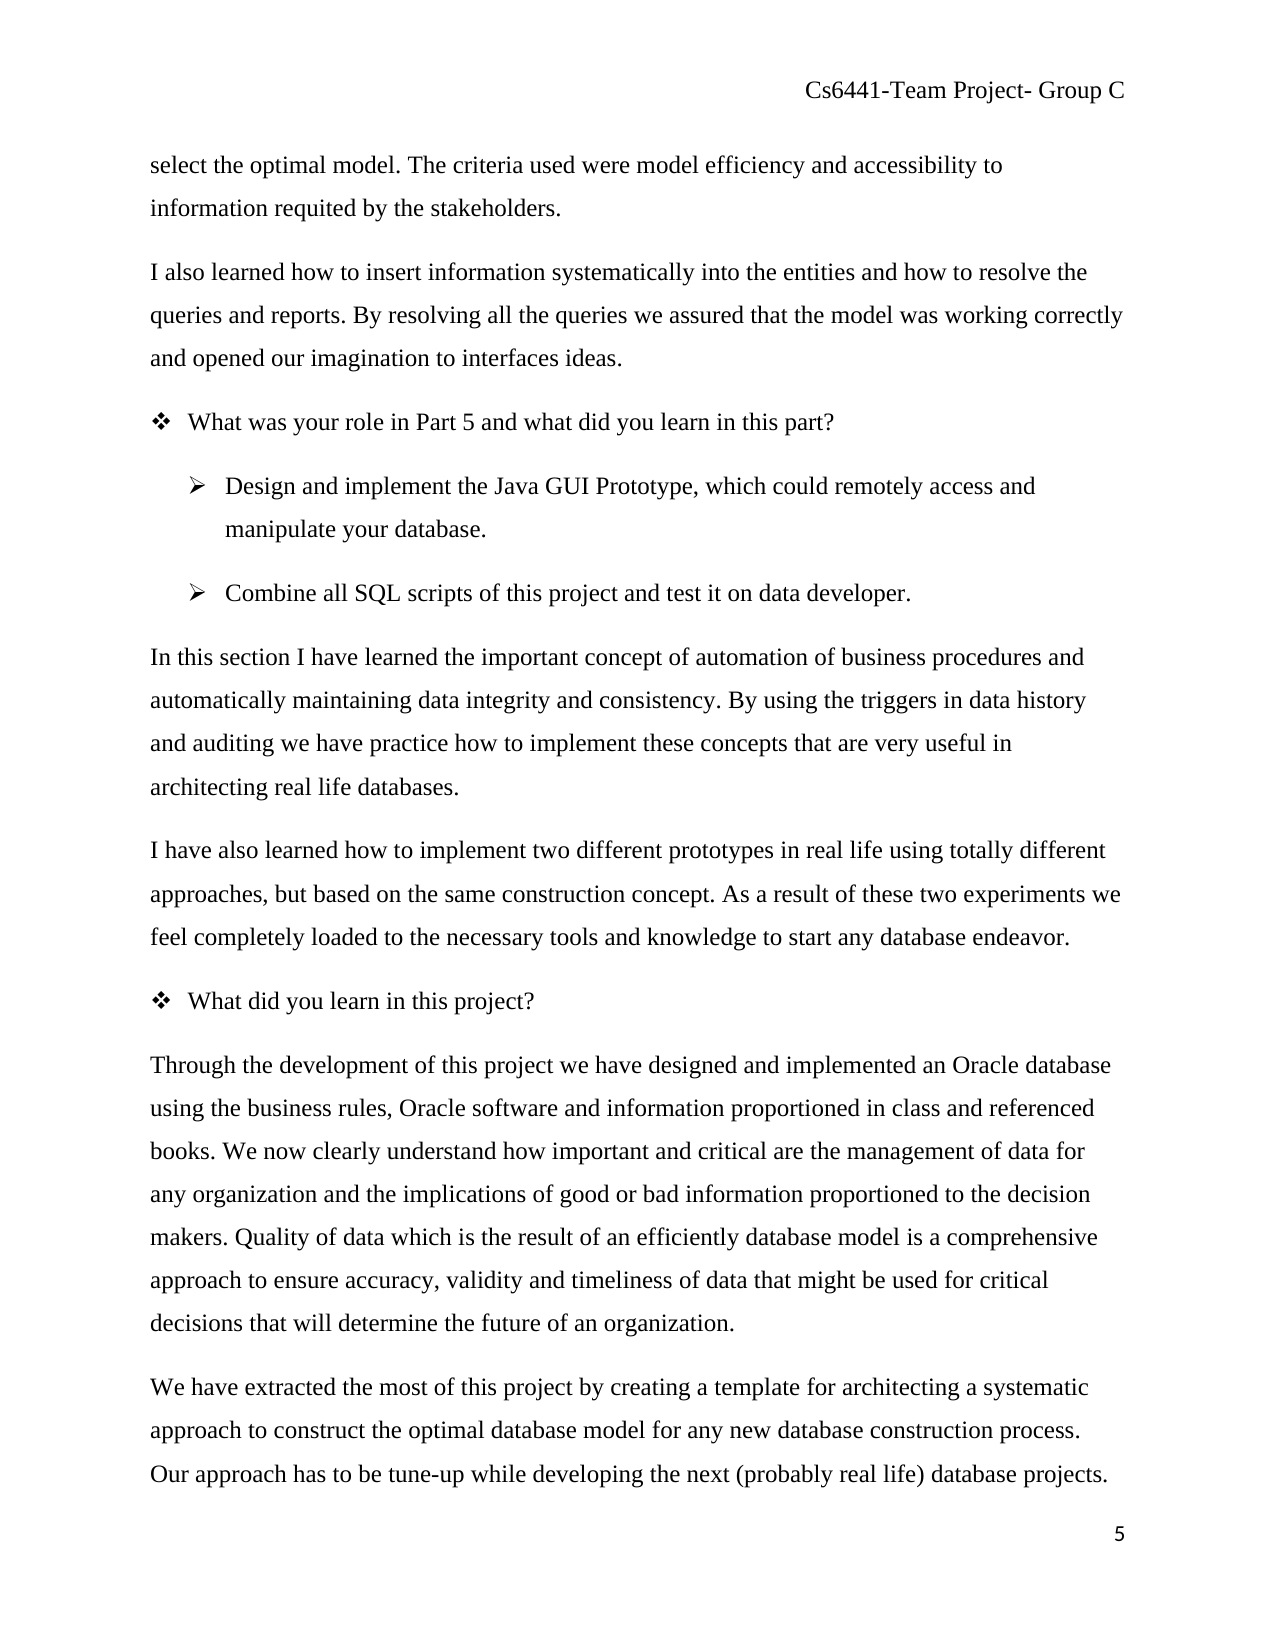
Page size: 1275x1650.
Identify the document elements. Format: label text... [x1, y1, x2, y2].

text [150, 1372, 1125, 1487]
list Design and implement the Java GUI Prototype, which could remotely access and manipulate your database. [187, 471, 1125, 543]
text In this section I have learned the important concept of automation of business procedures and automatically maintaining data integrity and consistency. By using the triggers in data history and auditing we have practice how to implement these concepts that are very useful in architecting real life databases. [150, 642, 1125, 800]
text I have also learned how to implement two different prototypes in real life using totally different approaches, but based on the same construction concept. As a result of these two experiments we feel completely loaded to the necessary tools and knowledge to start any database endeavor. [150, 836, 1125, 951]
text Through the development of this project we have designed and implemented an Oracle database using the business rules, Oracle software and information proportioned in class and referenced books. We now clearly understand how important and critical are the management of data for any organization and the implications of good or bad information proportioned to the decision makers. Quality of data which is the result of an efficiently database model is a comprehensive approach to ensure accuracy, validity and timeliness of data that might be used for critical decisions that will determine the future of an organization. [150, 1050, 1125, 1337]
list What was your role in Part 5 and what did you learn in this part? [150, 407, 1125, 436]
text I also learned how to insert information systematically into the entities and how to resolve the queries and reports. By resolving all the queries we assured that the model was working correctly and opened our imagination to interfaces ideas. [150, 257, 1125, 372]
list Combine all SQL scripts of this project and test it on data developer. [187, 578, 1125, 607]
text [150, 150, 1125, 222]
list What did you learn in this project? [150, 986, 1125, 1014]
